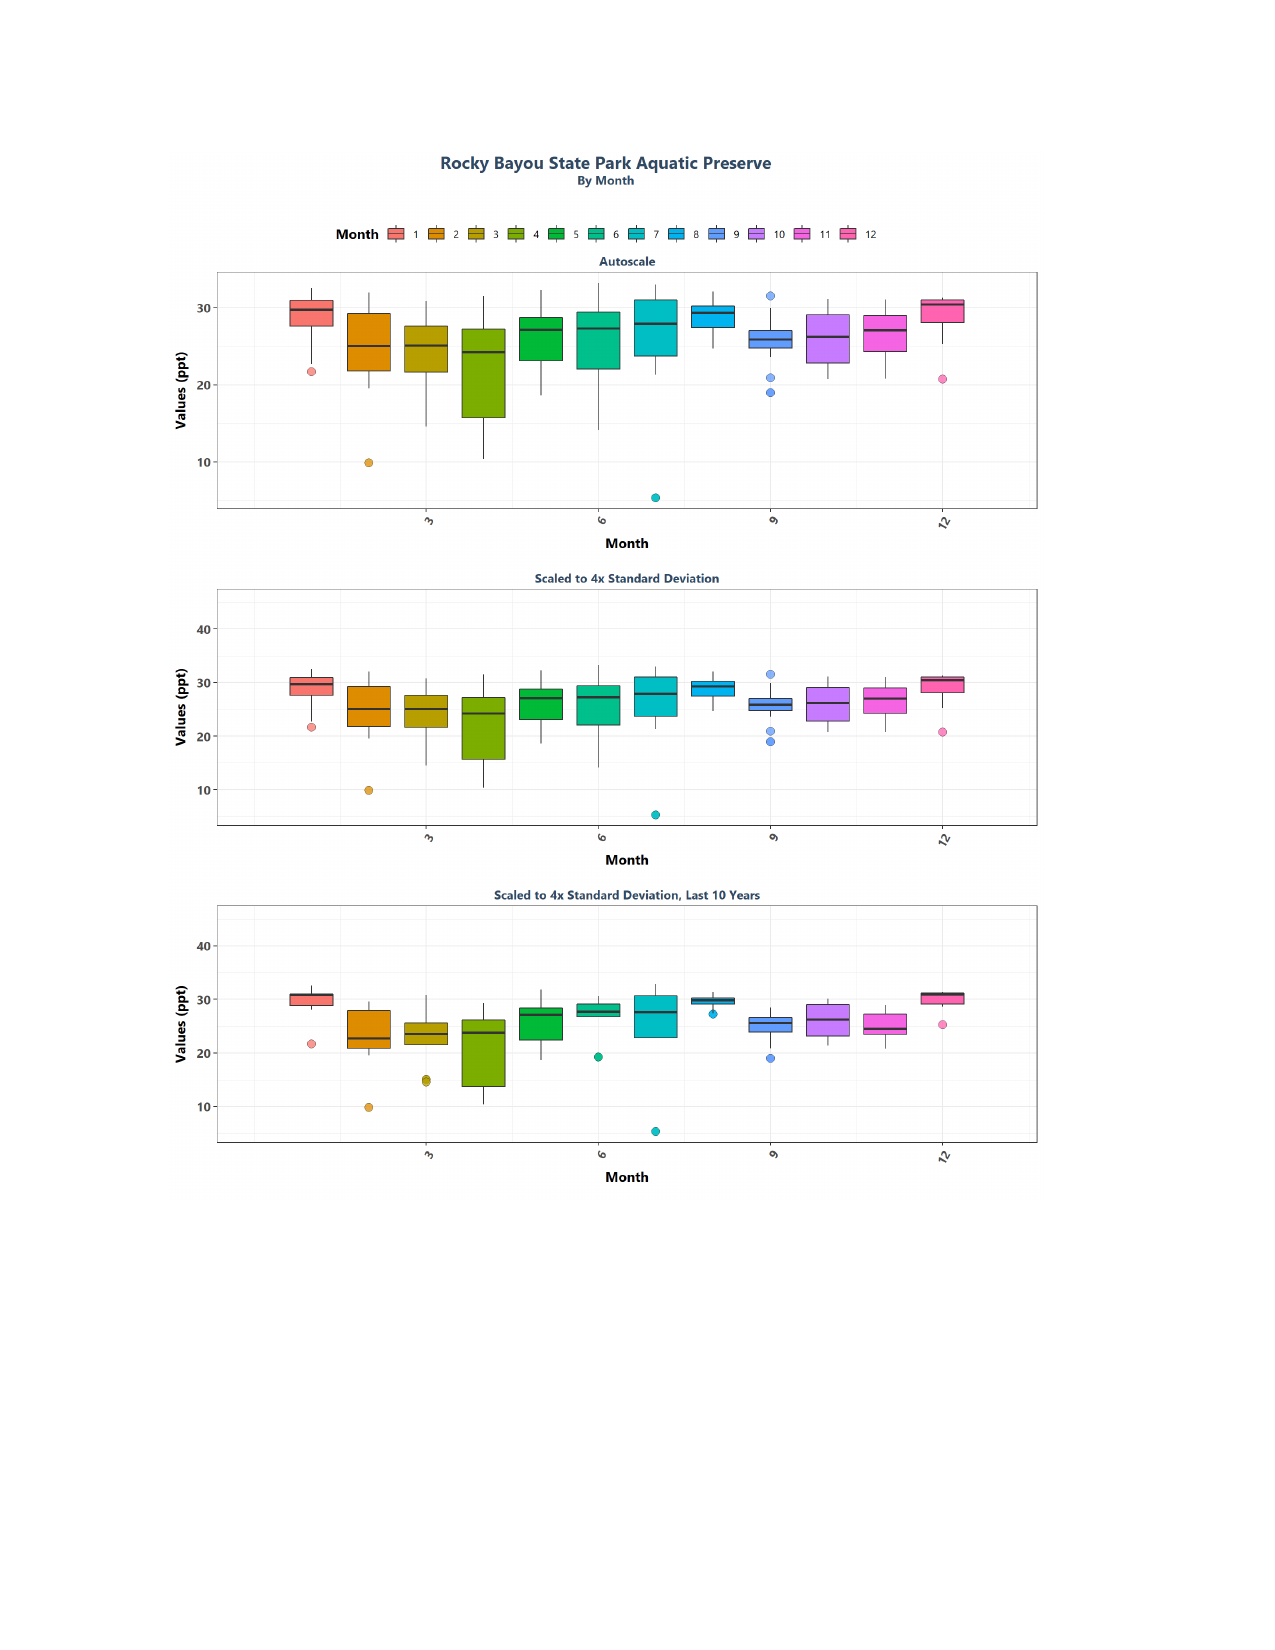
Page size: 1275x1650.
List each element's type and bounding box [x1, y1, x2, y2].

picture [168, 150, 1044, 1200]
